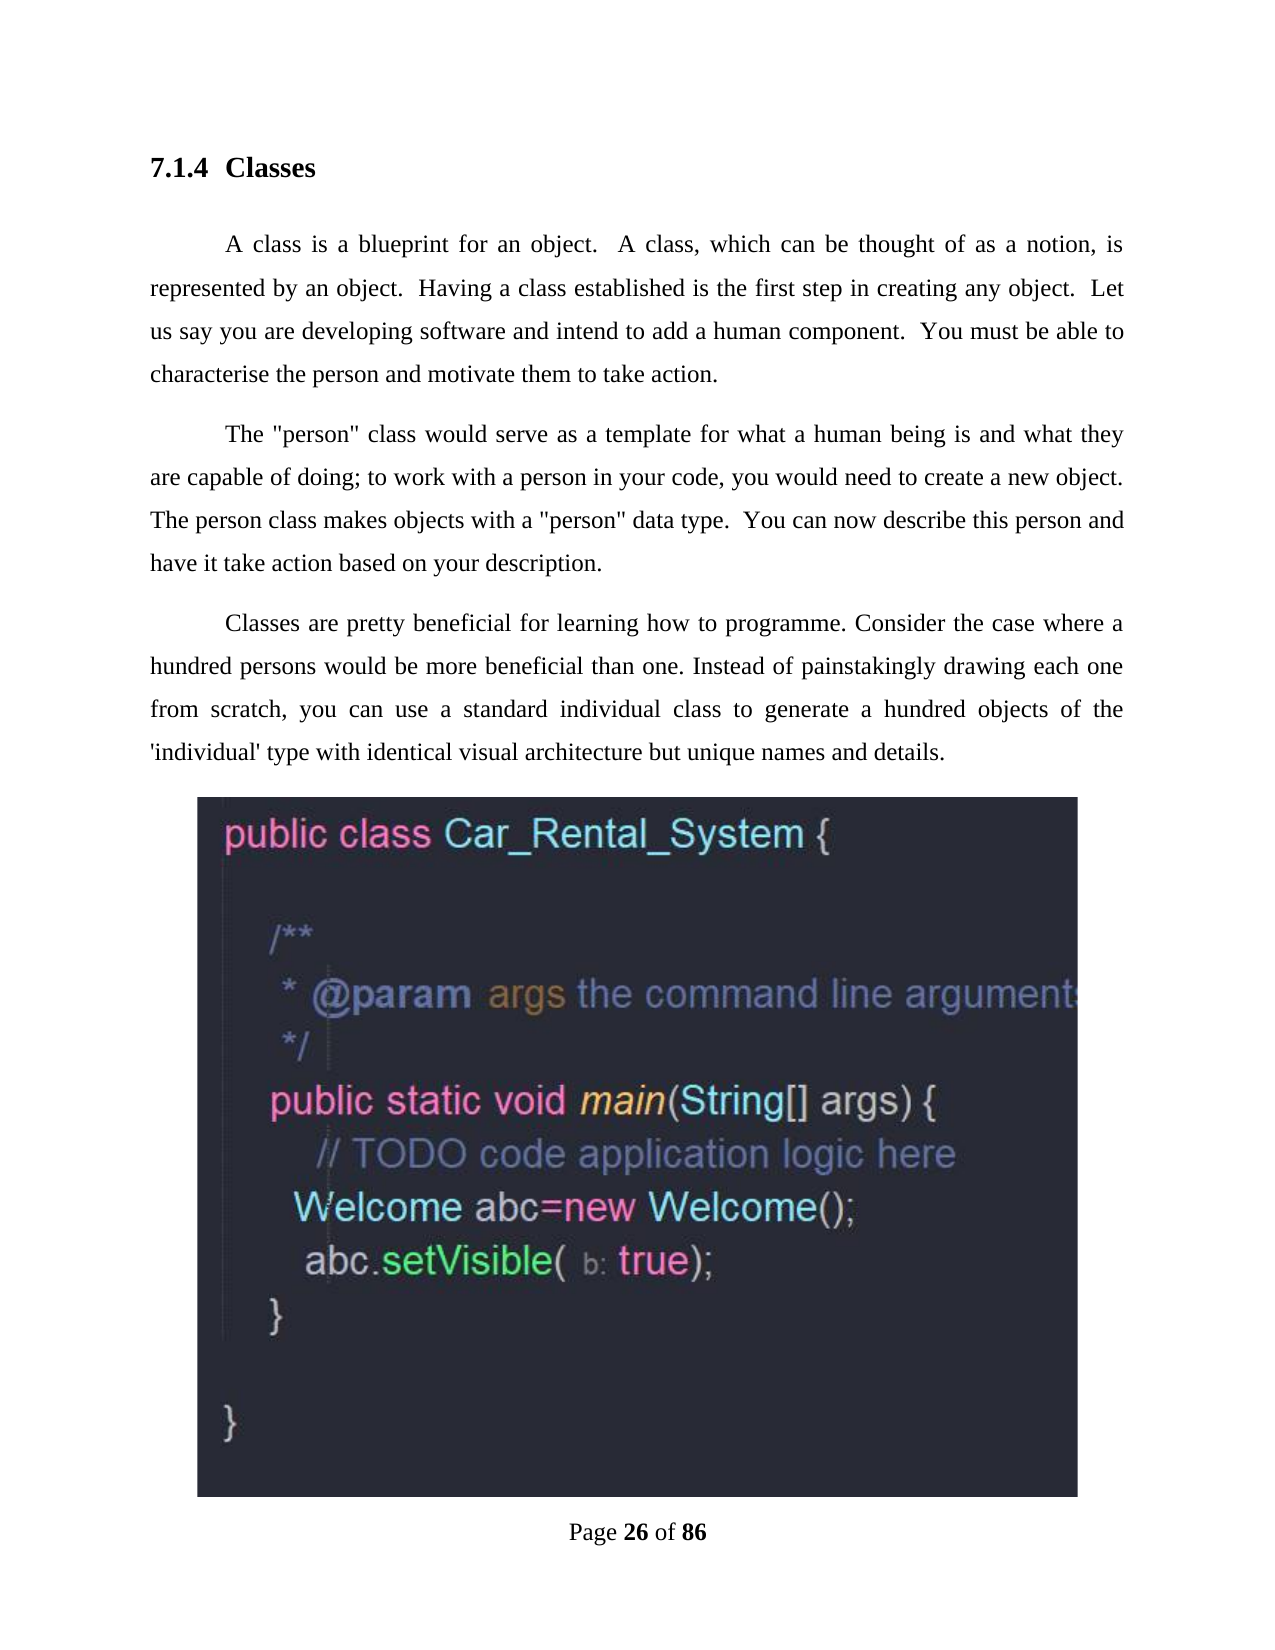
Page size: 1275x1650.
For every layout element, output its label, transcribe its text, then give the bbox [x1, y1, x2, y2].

text A class is a blueprint for an object. A class, which can be thought of as a notion, is represented by an object. Having a class established is the first step in creating any object. Let us say you are developing software and intend to add a human component. You must be able to characterise the person and motivate them to take action. [150, 229, 1125, 388]
text Classes are pretty beneficial for learning how to programme. Consider the case where a hundred persons would be more beneficial than one. Instead of painstakingly drawing each one from scratch, you can use a standard individual class to generate a hundred objects of the 'individual' type with identical visual architecture but unique names and details. [150, 608, 1125, 766]
picture [197, 797, 1078, 1497]
text The "person" class would serve as a template for what a human being is and what they are capable of doing; to work with a person in your code, you would need to create a new object. The person class makes objects with a "person" data type. You can now describe this person and have it take action based on your description. [150, 419, 1125, 577]
subtitle Classes [150, 150, 1125, 183]
